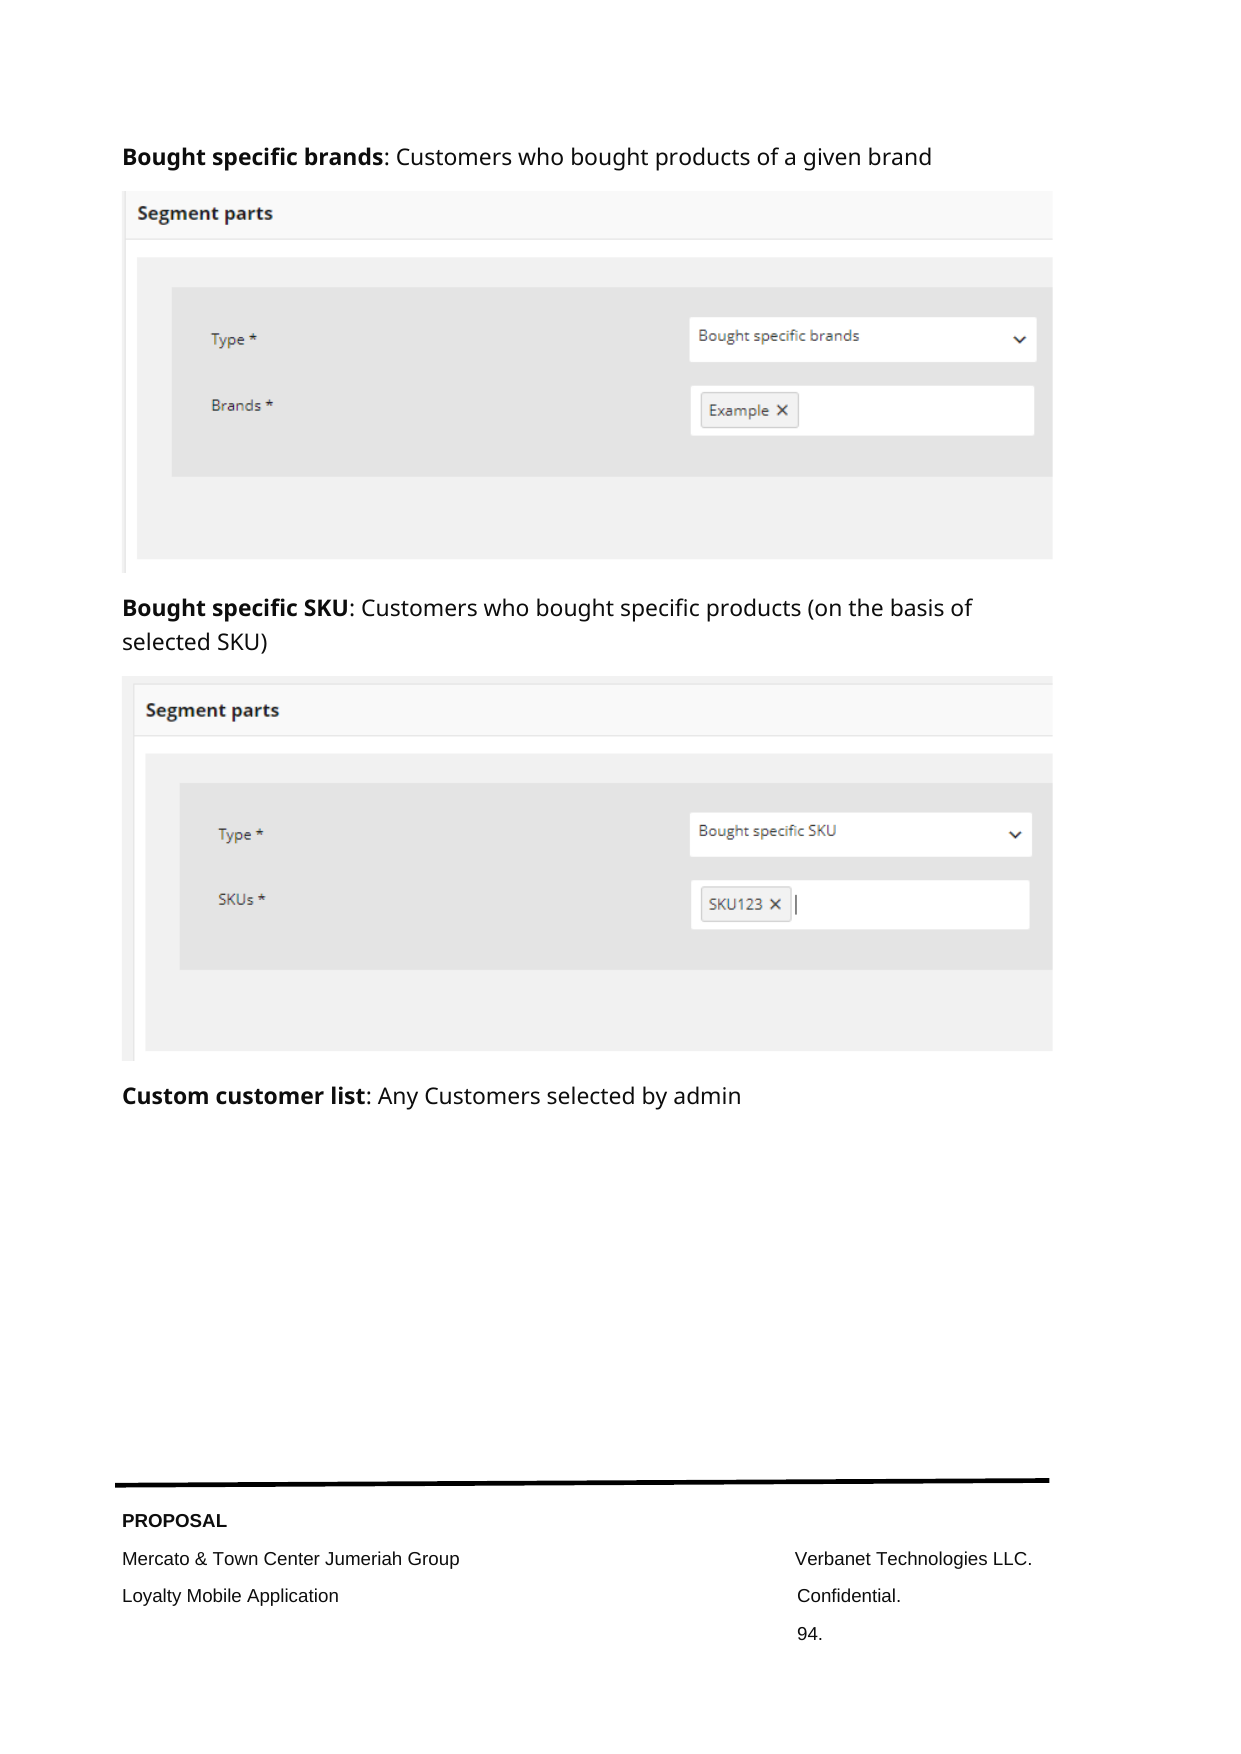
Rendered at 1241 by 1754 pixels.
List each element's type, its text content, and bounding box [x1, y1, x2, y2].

text Bought specific brands: Customers who bought products of a given brand [122, 141, 1053, 172]
picture [121, 676, 1053, 1061]
text Bought specific SKU: Customers who bought specific products (on the basis of selected SKU) [122, 592, 1053, 657]
picture [121, 191, 1053, 573]
text Custom customer list: Any Customers selected by admin [122, 1080, 1053, 1111]
